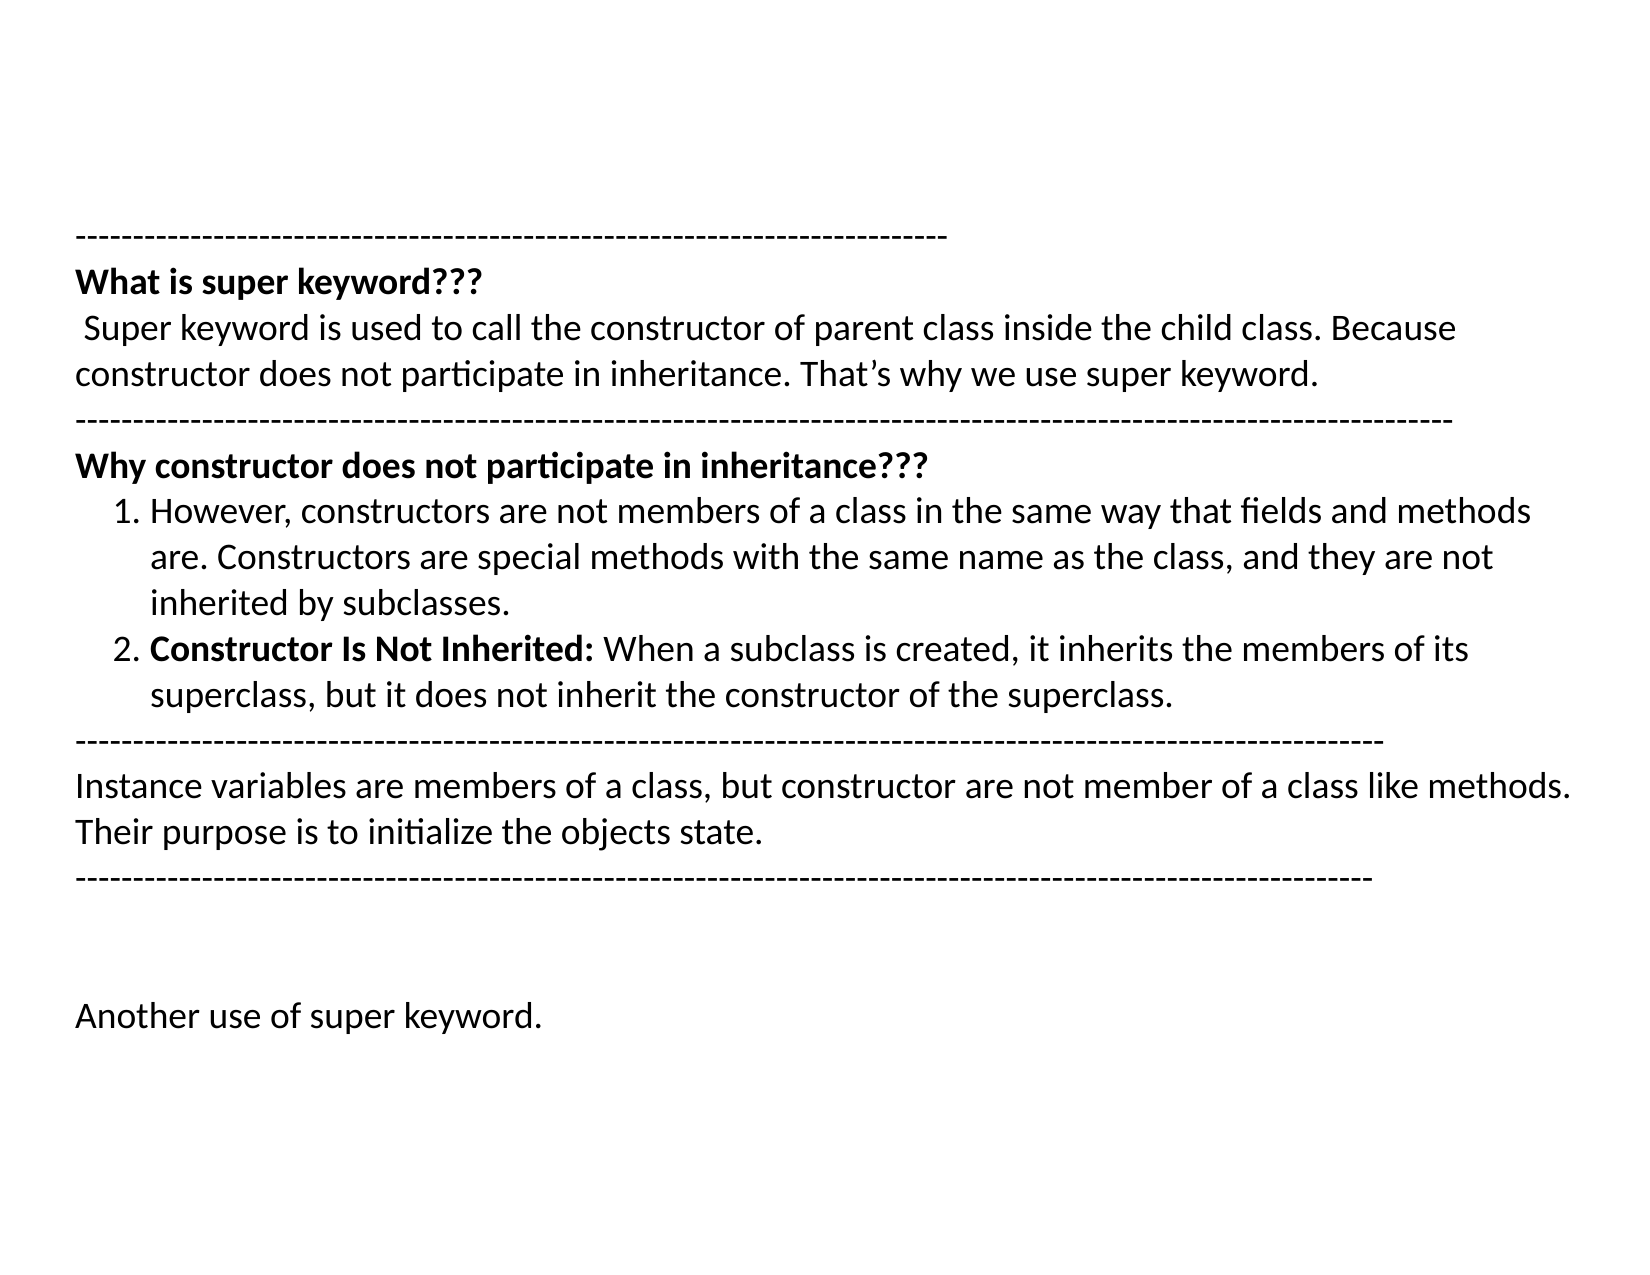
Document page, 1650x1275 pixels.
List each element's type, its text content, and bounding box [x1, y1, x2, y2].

text Another use of super keyword. [75, 992, 1575, 1037]
text What is super keyword??? [75, 258, 1575, 304]
text ------------------------------------------------------------------------------------------------------------------ [75, 717, 1575, 762]
text ---------------------------------------------------------------------------- [75, 212, 1575, 258]
text Super keyword is used to call the constructor of parent class inside the child class. Because constructor does not participate in inheritance. That’s why we use super keyword. [75, 304, 1575, 396]
text Why constructor does not participate in inheritance??? [75, 442, 1575, 487]
list Constructor Is Not Inherited: When a subclass is created, it inherits the members of its superclass, but it does not inherit the constructor of the superclass. [112, 625, 1575, 717]
text Instance variables are members of a class, but constructor are not member of a class like methods. [75, 762, 1575, 808]
text ------------------------------------------------------------------------------------------------------------------------ [75, 396, 1575, 442]
text Their purpose is to initialize the objects state. [75, 808, 1575, 854]
list However, constructors are not members of a class in the same way that fields and methods are. Constructors are special methods with the same name as the class, and they are not inherited by subclasses. [112, 487, 1575, 625]
text ----------------------------------------------------------------------------------------------------------------- [75, 854, 1575, 900]
